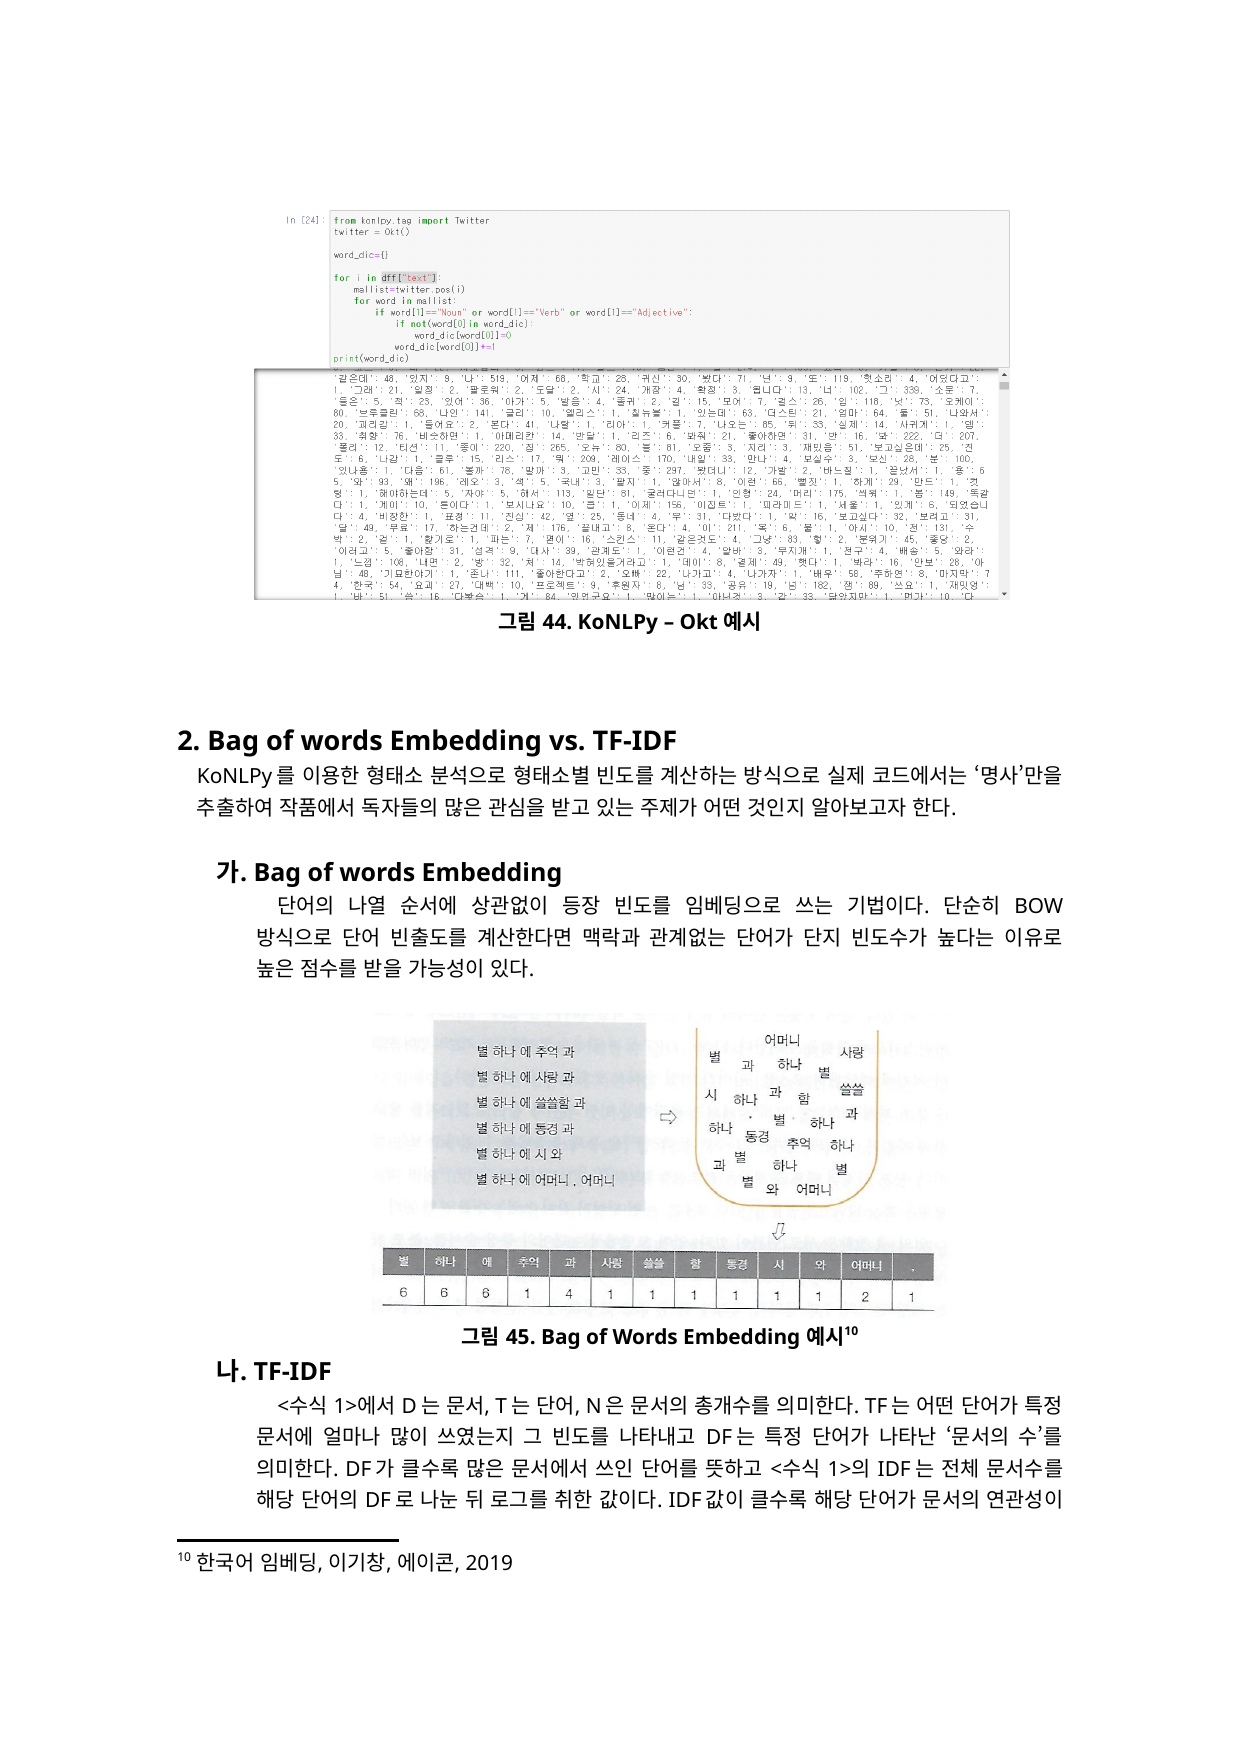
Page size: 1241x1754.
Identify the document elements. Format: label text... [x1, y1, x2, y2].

text 단어의 나열 순서에 상관없이 등장 빈도를 임베딩으로 쓰는 기법이다. 단순히 BOW 방식으로 단어 빈출도를 계산한다면 맥락과 관계없는 단어가 단지 빈도수가 높다는 이유로 높은 점수를 받을 가능성이 있다. [256, 890, 1063, 983]
text KoNLPy를 이용한 형태소 분석으로 형태소별 빈도를 계산하는 방식으로 실제 코드에서는 ‘명사’만을 추출하여 작품에서 독자들의 많은 관심을 받고 있는 주제가 어떤 것인지 알아보고자 한다. [197, 760, 1063, 822]
text 2. Bag of words Embedding vs. TF-IDF [177, 722, 1063, 759]
picture [246, 206, 1014, 604]
picture [364, 1013, 955, 1319]
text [256, 1389, 1063, 1514]
text 가. Bag of words Embedding [217, 852, 1063, 888]
text 나. TF-IDF [217, 1352, 1063, 1388]
